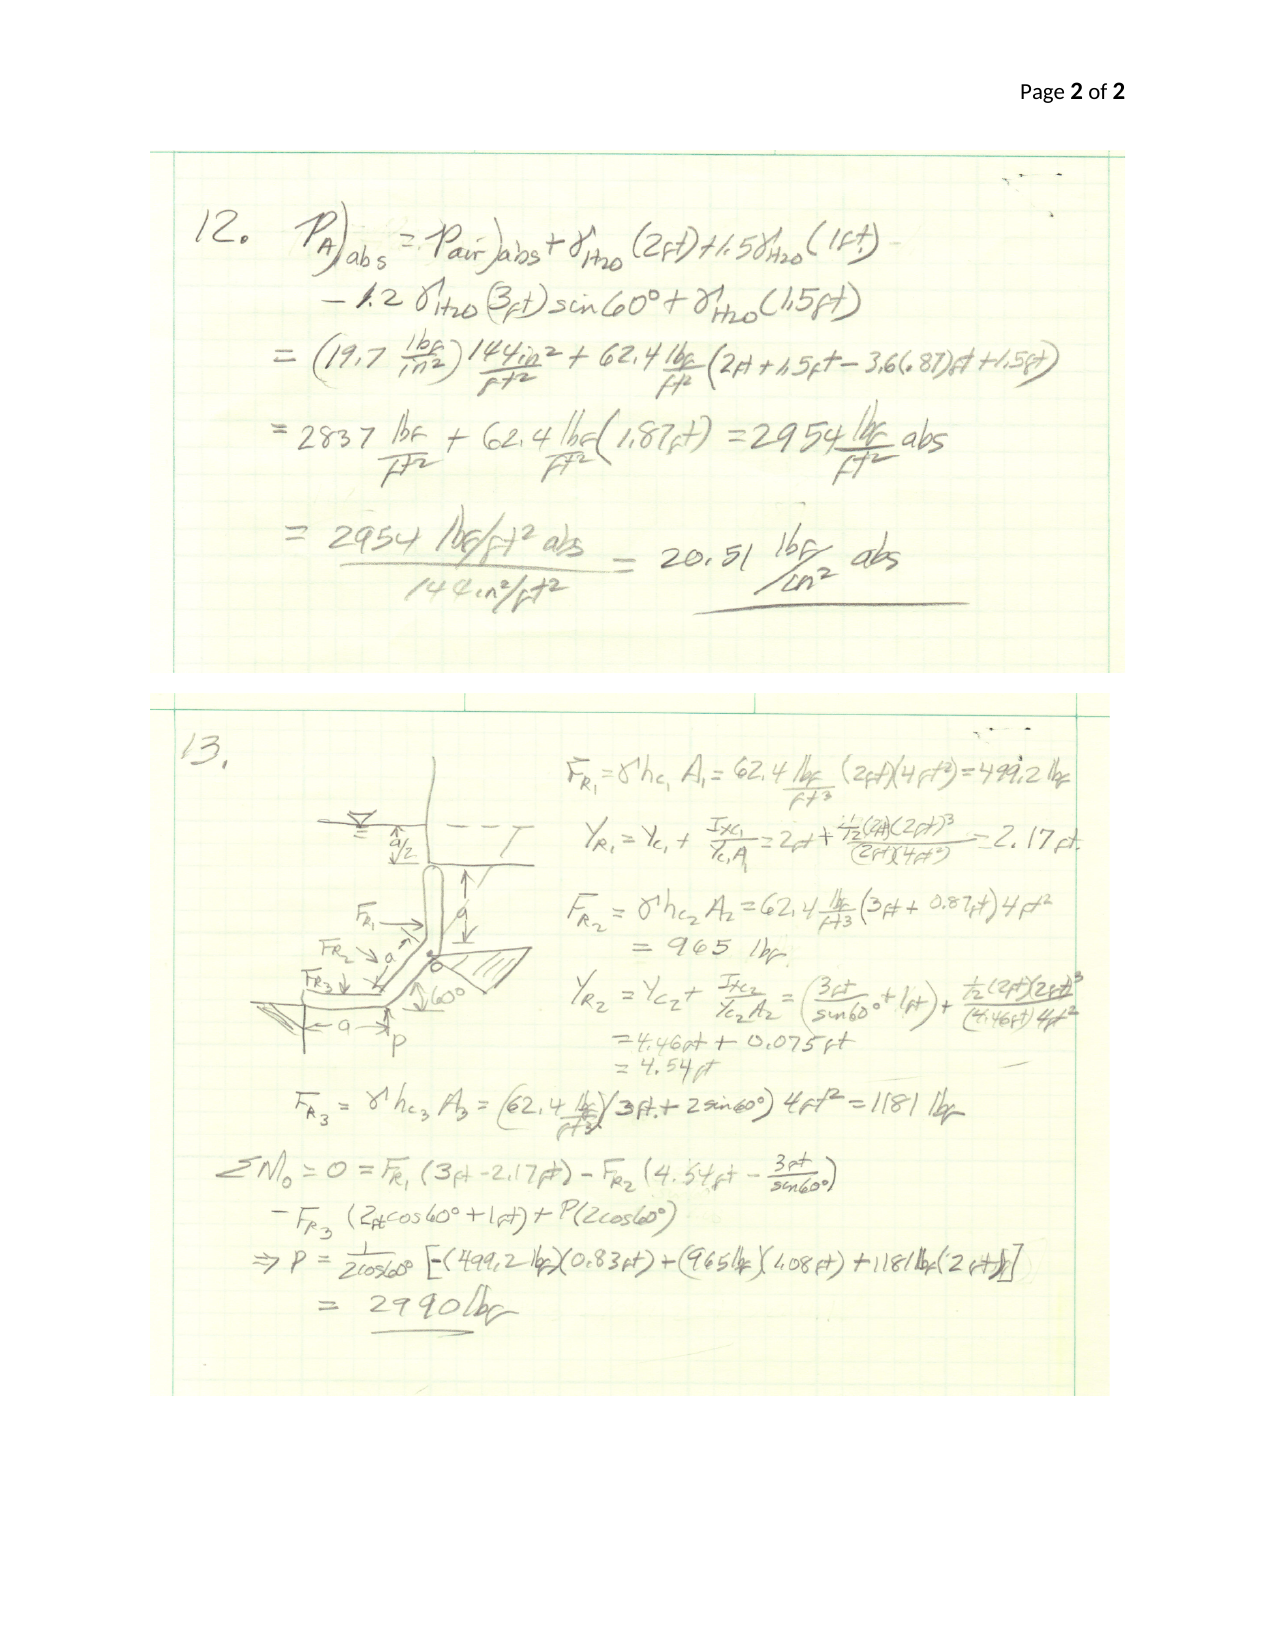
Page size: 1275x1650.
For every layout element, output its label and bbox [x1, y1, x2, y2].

picture [150, 693, 1110, 1396]
picture [150, 150, 1125, 673]
